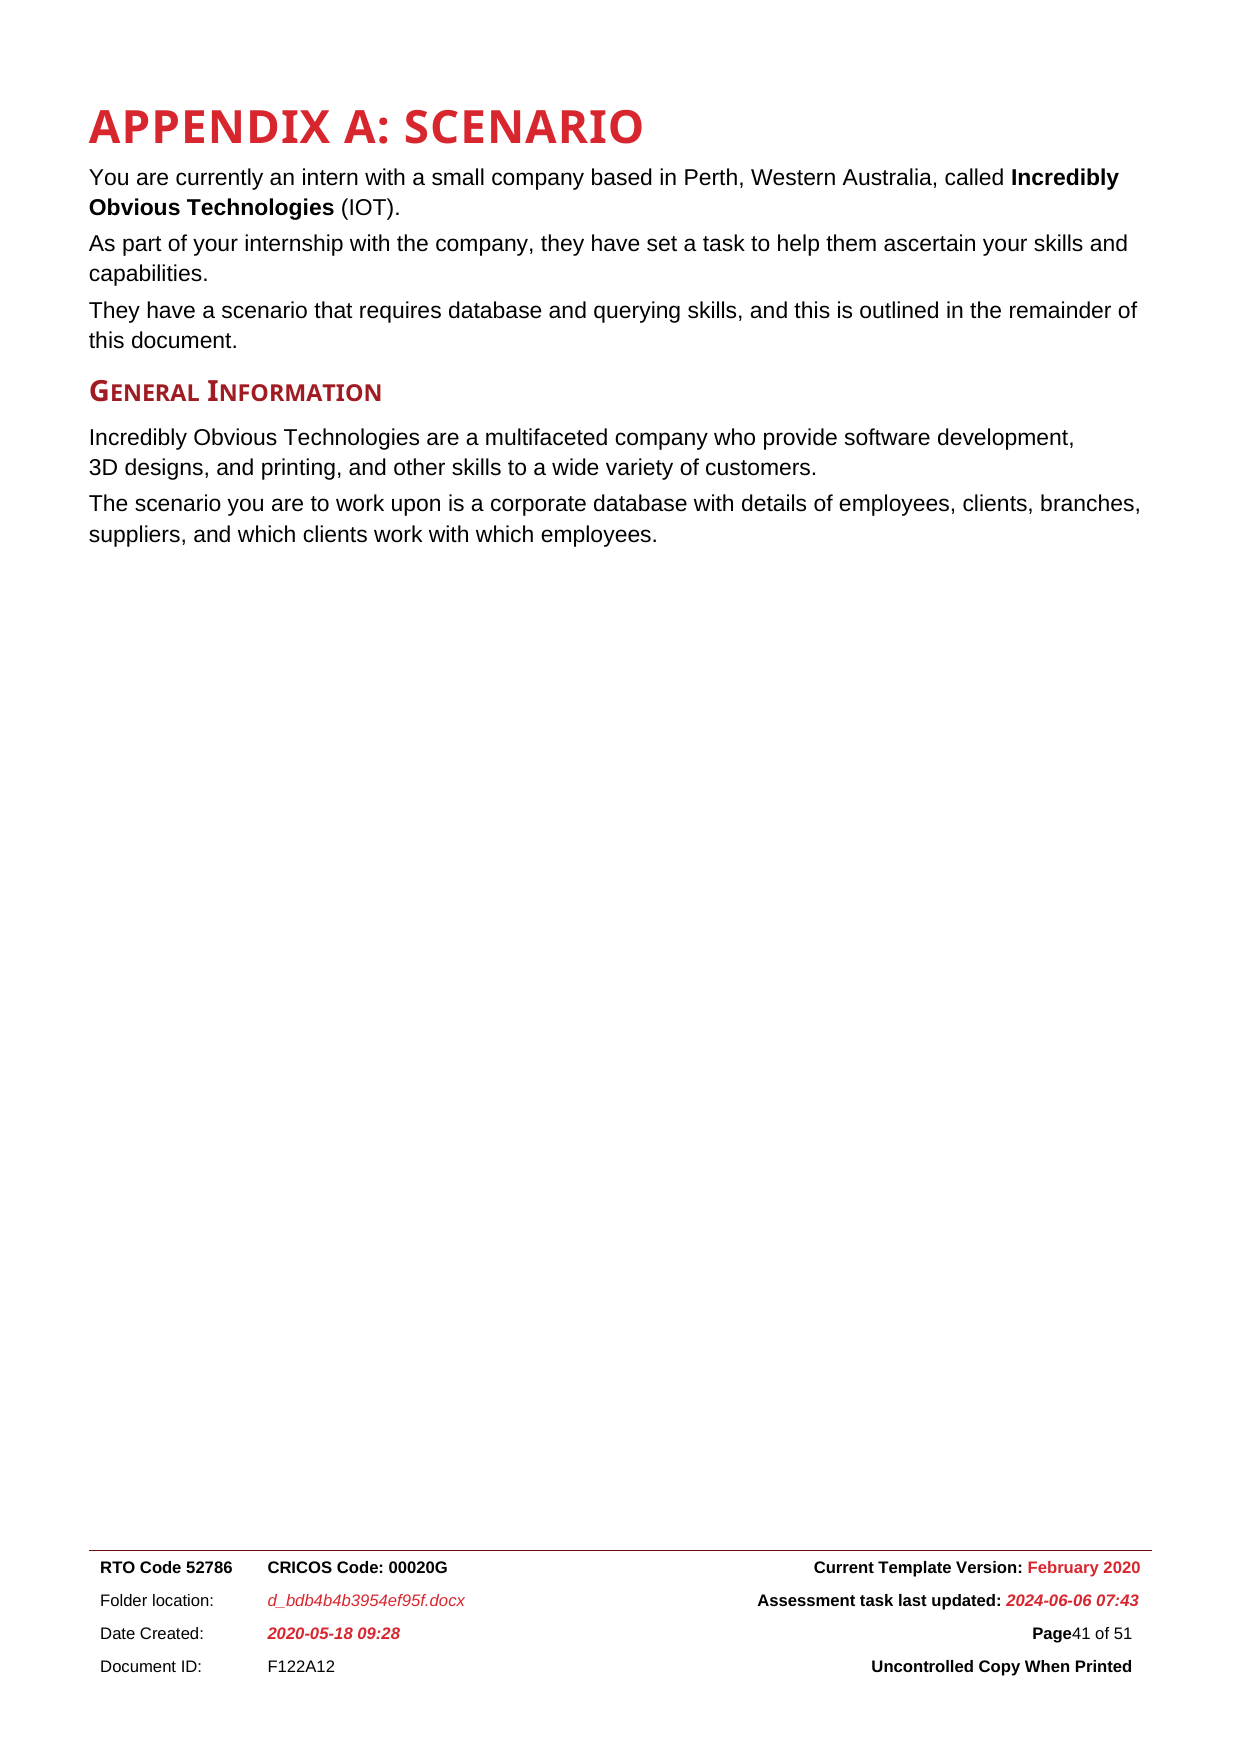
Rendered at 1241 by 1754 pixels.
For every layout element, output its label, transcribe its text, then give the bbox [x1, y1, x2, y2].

text You are currently an intern with a small company based in Perth, Western Australia, called Incredibly Obvious Technologies (IOT). [89, 163, 1152, 220]
subtitle Appendix A: Scenario [89, 95, 1152, 157]
text As part of your internship with the company, they have set a task to help them ascertain your skills and capabilities. [89, 230, 1152, 287]
subtitle General Information [89, 370, 1152, 409]
text The scenario you are to work upon is a corporate database with details of employees, clients, branches, suppliers, and which clients work with which employees. [89, 490, 1152, 547]
text They have a scenario that requires database and querying skills, and this is outlined in the remainder of this document. [89, 297, 1152, 353]
text Incredibly Obvious Technologies are a multifaceted company who provide software development, 3D designs, and printing, and other skills to a wide variety of customers. [89, 424, 1152, 480]
